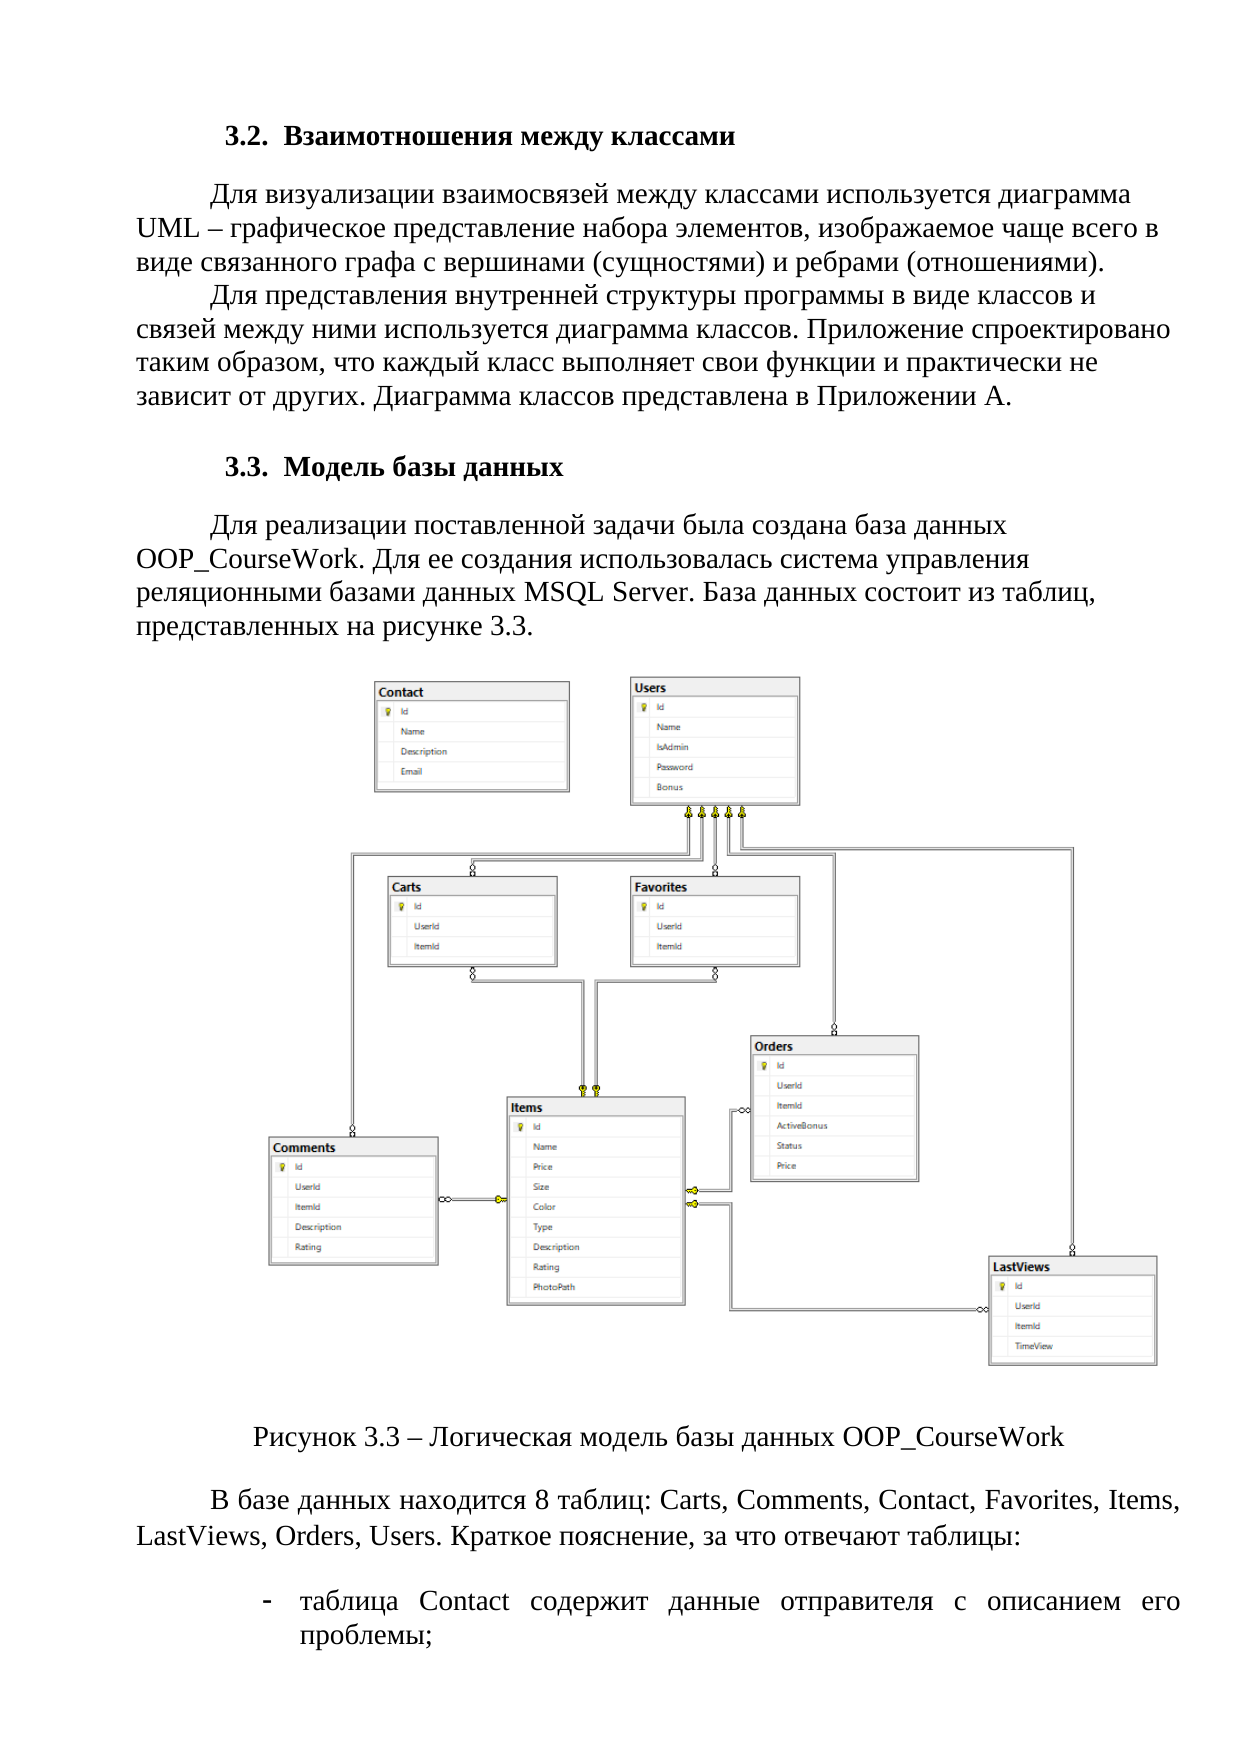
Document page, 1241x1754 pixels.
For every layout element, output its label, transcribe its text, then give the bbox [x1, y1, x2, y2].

picture [234, 670, 1172, 1406]
list таблица Contact содержит данные отправителя с описанием его проблемы; [262, 1583, 1181, 1651]
text В базе данных находится 8 таблиц: Carts, Comments, Contact, Favorites, Items, LastViews, Orders, Users. Краткое пояснение, за что отвечают таблицы: [136, 1482, 1181, 1552]
text Рисунок 3.3 – Логическая модель базы данных OOP_CourseWork [136, 1419, 1181, 1453]
text Для представления внутренней структуры программы в виде классов и связей между ними используется диаграмма классов. Приложение спроектировано таким образом, что каждый класс выполняет свои функции и практически не зависит от других. Диаграмма классов представлена в Приложении А. [136, 277, 1181, 411]
subtitle Взаимотношения между классами [121, 118, 1181, 152]
subtitle Модель базы данных [121, 449, 1181, 482]
list Для реализации поставленной задачи была создана база данных OOP_CourseWork. Для ее создания использовалась система управления реляционными базами данных MSQL Server. База данных состоит из таблиц, представленных на рисунке 3.3. [136, 507, 1181, 642]
text Для визуализации взаимосвязей между классами используется диаграмма UML – графическое представление набора элементов, изображаемое чаще всего в виде связанного графа с вершинами (сущностями) и ребрами (отношениями). [136, 177, 1181, 277]
